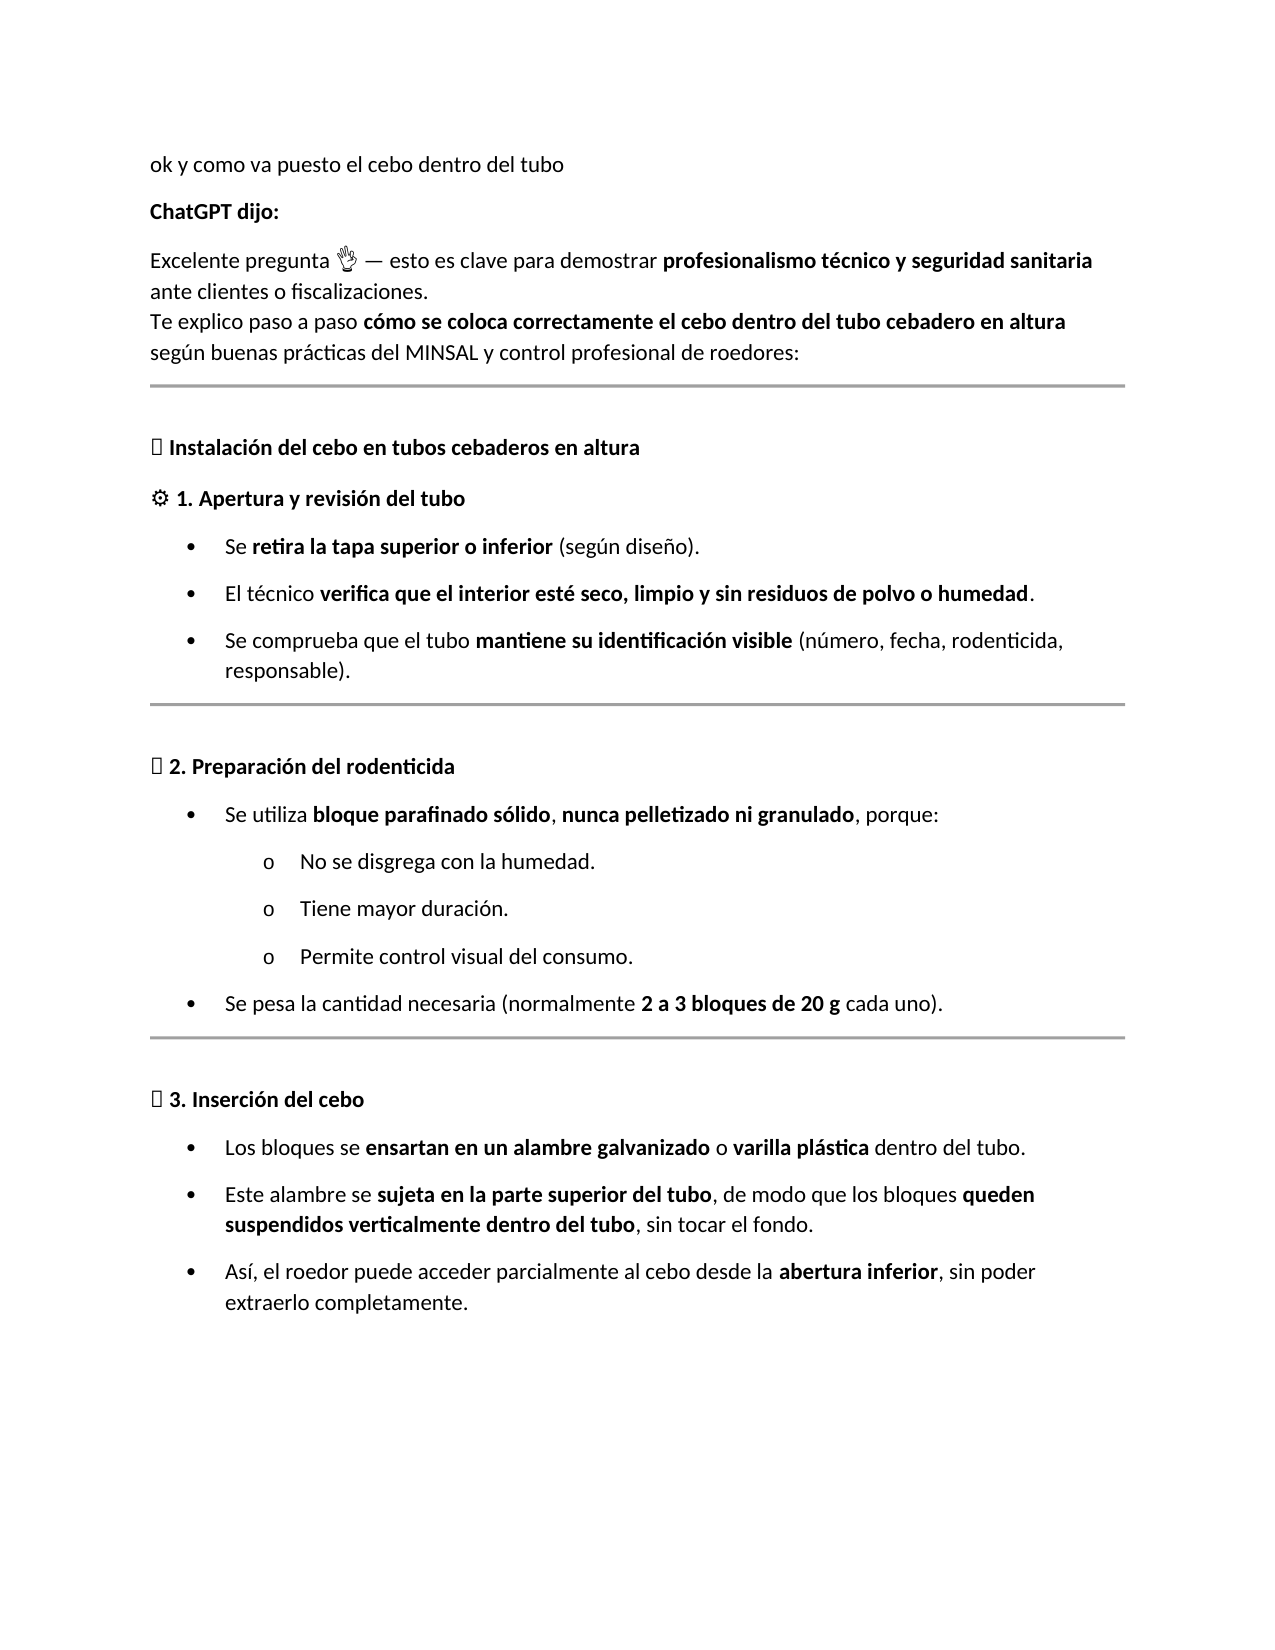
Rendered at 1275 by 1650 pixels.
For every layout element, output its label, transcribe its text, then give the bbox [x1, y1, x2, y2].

list El técnico verifica que el interior esté seco, limpio y sin residuos de polvo o humedad. [187, 579, 1125, 607]
list Se comprueba que el tubo mantiene su identificación visible (número, fecha, rodenticida, responsable). [187, 626, 1125, 684]
text 🧱 2. Preparación del rodenticida [150, 750, 1125, 781]
list Se utiliza bloque parafinado sólido, nunca pelletizado ni granulado, porque: [187, 800, 1125, 828]
text ChatGPT dijo: [150, 197, 1125, 225]
text Excelente pregunta 👌 — esto es clave para demostrar profesionalismo técnico y seguridad sanitaria ante clientes o fiscalizaciones. Te explico paso a paso cómo se coloca correctamente el cebo dentro del tubo cebadero en altura según buenas prácticas del MINSAL y control profesional de roedores: [150, 244, 1125, 366]
list Se pesa la cantidad necesaria (normalmente 2 a 3 bloques de 20 g cada uno). [187, 989, 1125, 1017]
list Así, el roedor puede acceder parcialmente al cebo desde la abertura inferior, sin poder extraerlo completamente. [187, 1257, 1125, 1316]
list Se retira la tapa superior o inferior (según diseño). [187, 532, 1125, 560]
text 🧩 Instalación del cebo en tubos cebaderos en altura [150, 431, 1125, 463]
text 🧵 3. Inserción del cebo [150, 1083, 1125, 1114]
list Este alambre se sujeta en la parte superior del tubo, de modo que los bloques queden suspendidos verticalmente dentro del tubo, sin tocar el fondo. [187, 1180, 1125, 1239]
text ⚙️ 1. Apertura y revisión del tubo [150, 482, 1125, 513]
list Los bloques se ensartan en un alambre galvanizado o varilla plástica dentro del tubo. [187, 1133, 1125, 1162]
list No se disgrega con la humedad. [262, 847, 1125, 876]
list Permite control visual del consumo. [262, 942, 1125, 971]
list Tiene mayor duración. [262, 894, 1125, 923]
text ok y como va puesto el cebo dentro del tubo [150, 150, 1125, 178]
